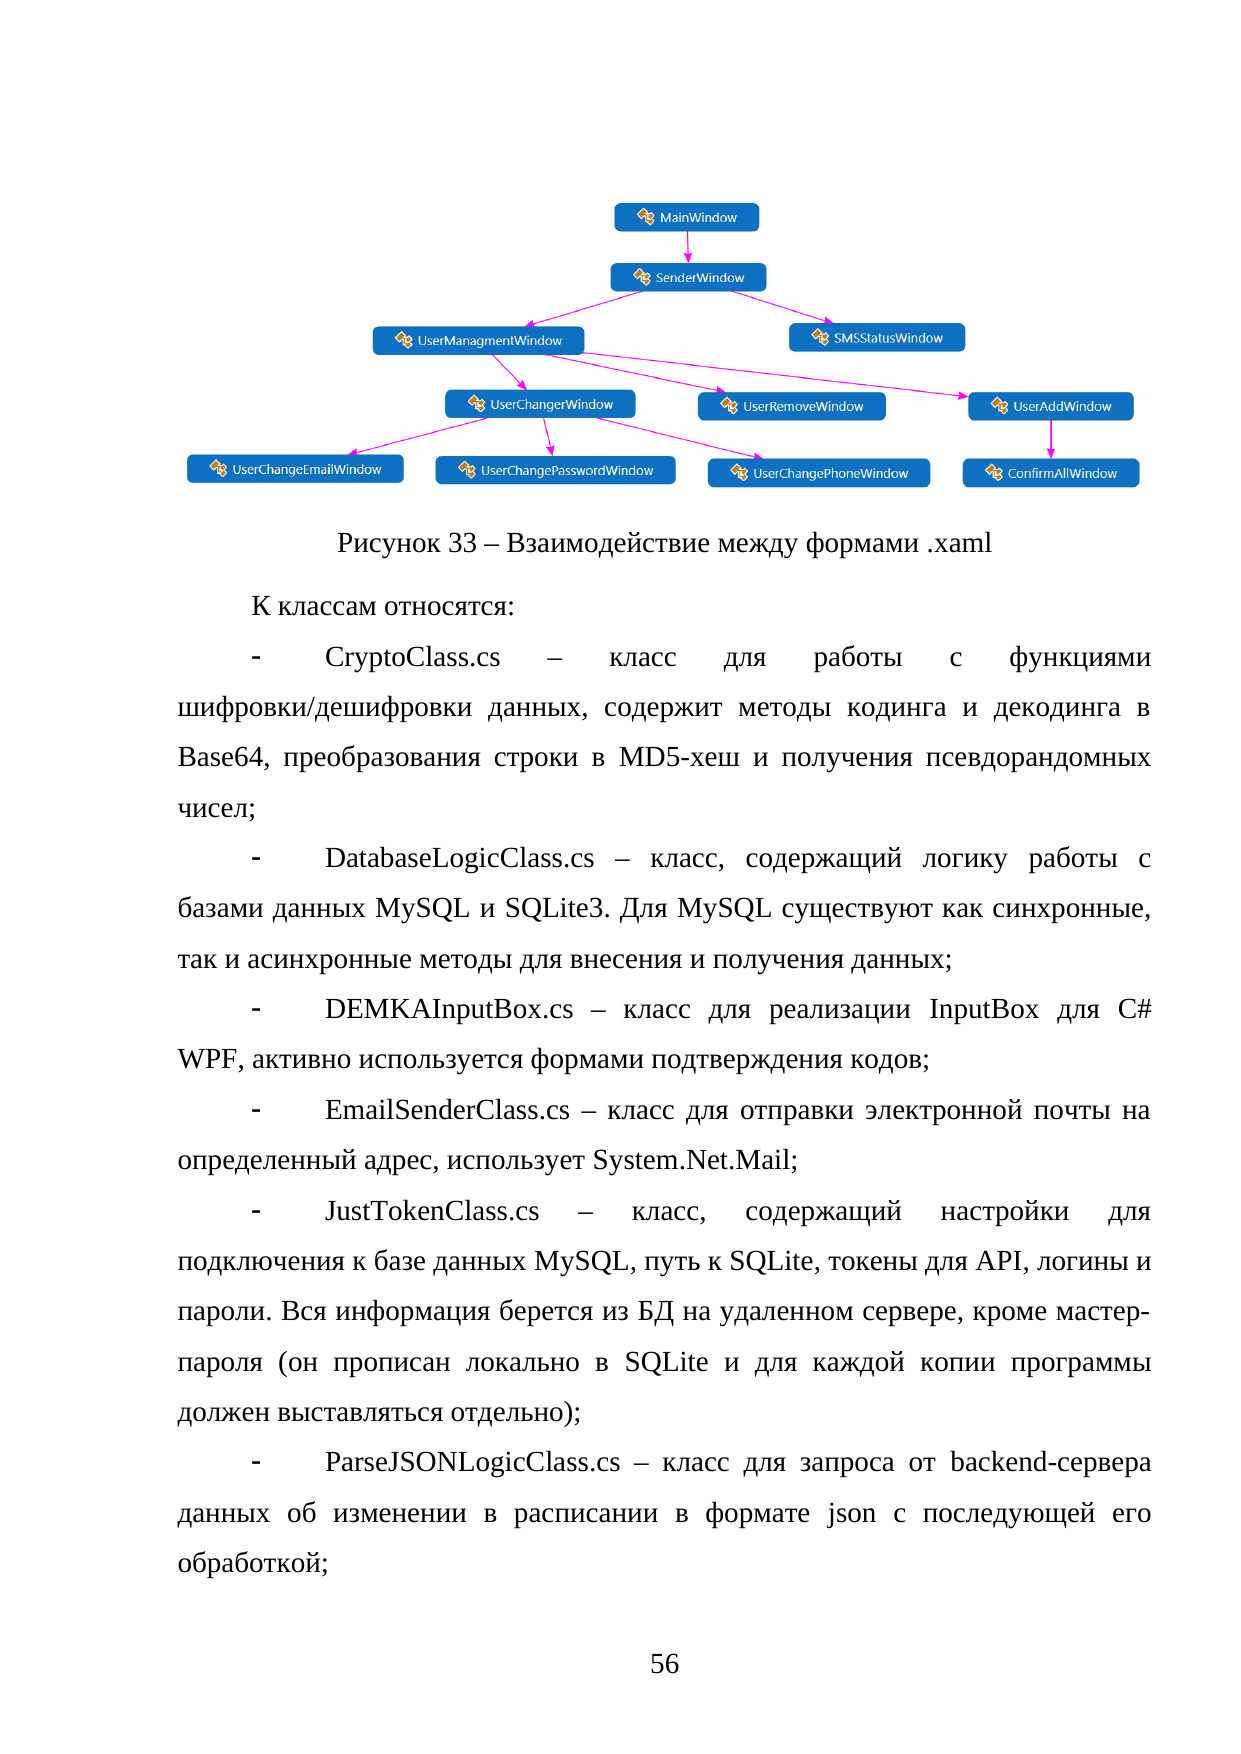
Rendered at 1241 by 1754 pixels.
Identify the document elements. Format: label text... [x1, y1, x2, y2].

list CryptoClass.cs – класс для работы с функциями шифровки/дешифровки данных, содержит методы кодинга и декодинга в Base64, преобразования строки в MD5-хеш и получения псевдорандомных чисел; [177, 639, 1152, 823]
list ParseJSONLogicClass.cs – класс для запроса от backend-сервера данных об изменении в расписании в формате json с последующей его обработкой; [177, 1444, 1152, 1578]
list JustTokenClass.cs – класс, содержащий настройки для подключения к базе данных MySQL, путь к SQLite, токены для API, логины и пароли. Вся информация берется из БД на удаленном сервере, кроме мастер-пароля (он прописан локально в SQLite и для каждой копии программы должен выставляться отдельно); [177, 1193, 1152, 1427]
text К классам относятся: [177, 588, 1152, 622]
list DEMKAInputBox.cs – класс для реализации InputBox для C# WPF, активно используется формами подтверждения кодов; [177, 991, 1152, 1075]
picture [177, 189, 1152, 500]
text Рисунок 33 – Взаимодействие между формами .xaml [177, 526, 1152, 559]
list DatabaseLogicClass.cs – класс, содержащий логику работы с базами данных MySQL и SQLite3. Для MySQL существуют как синхронные, так и асинхронные методы для внесения и получения данных; [177, 840, 1152, 974]
list EmailSenderClass.cs – класс для отправки электронной почты на определенный адрес, использует System.Net.Mail; [177, 1092, 1152, 1176]
